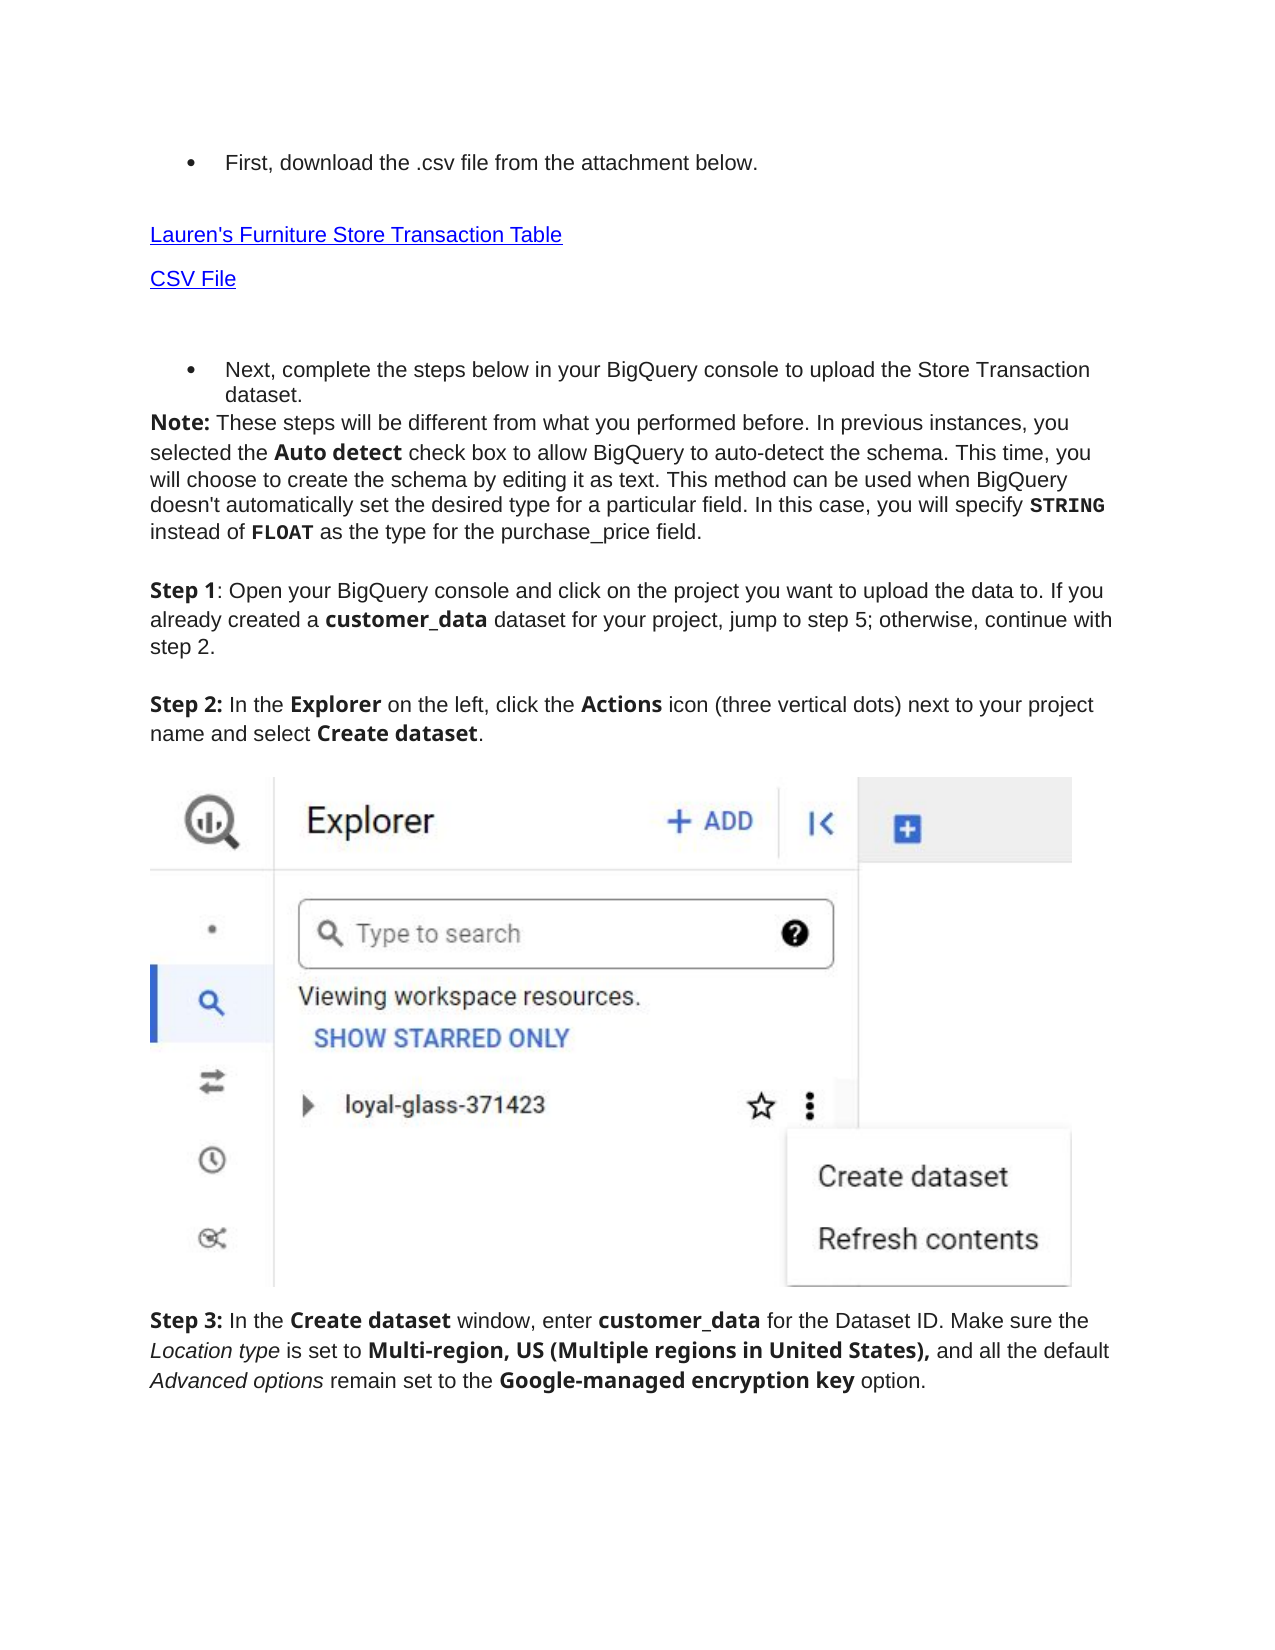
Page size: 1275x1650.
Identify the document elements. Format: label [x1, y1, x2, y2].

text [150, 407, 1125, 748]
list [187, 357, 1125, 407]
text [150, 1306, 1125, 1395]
picture [150, 777, 1072, 1287]
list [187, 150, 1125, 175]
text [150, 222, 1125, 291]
